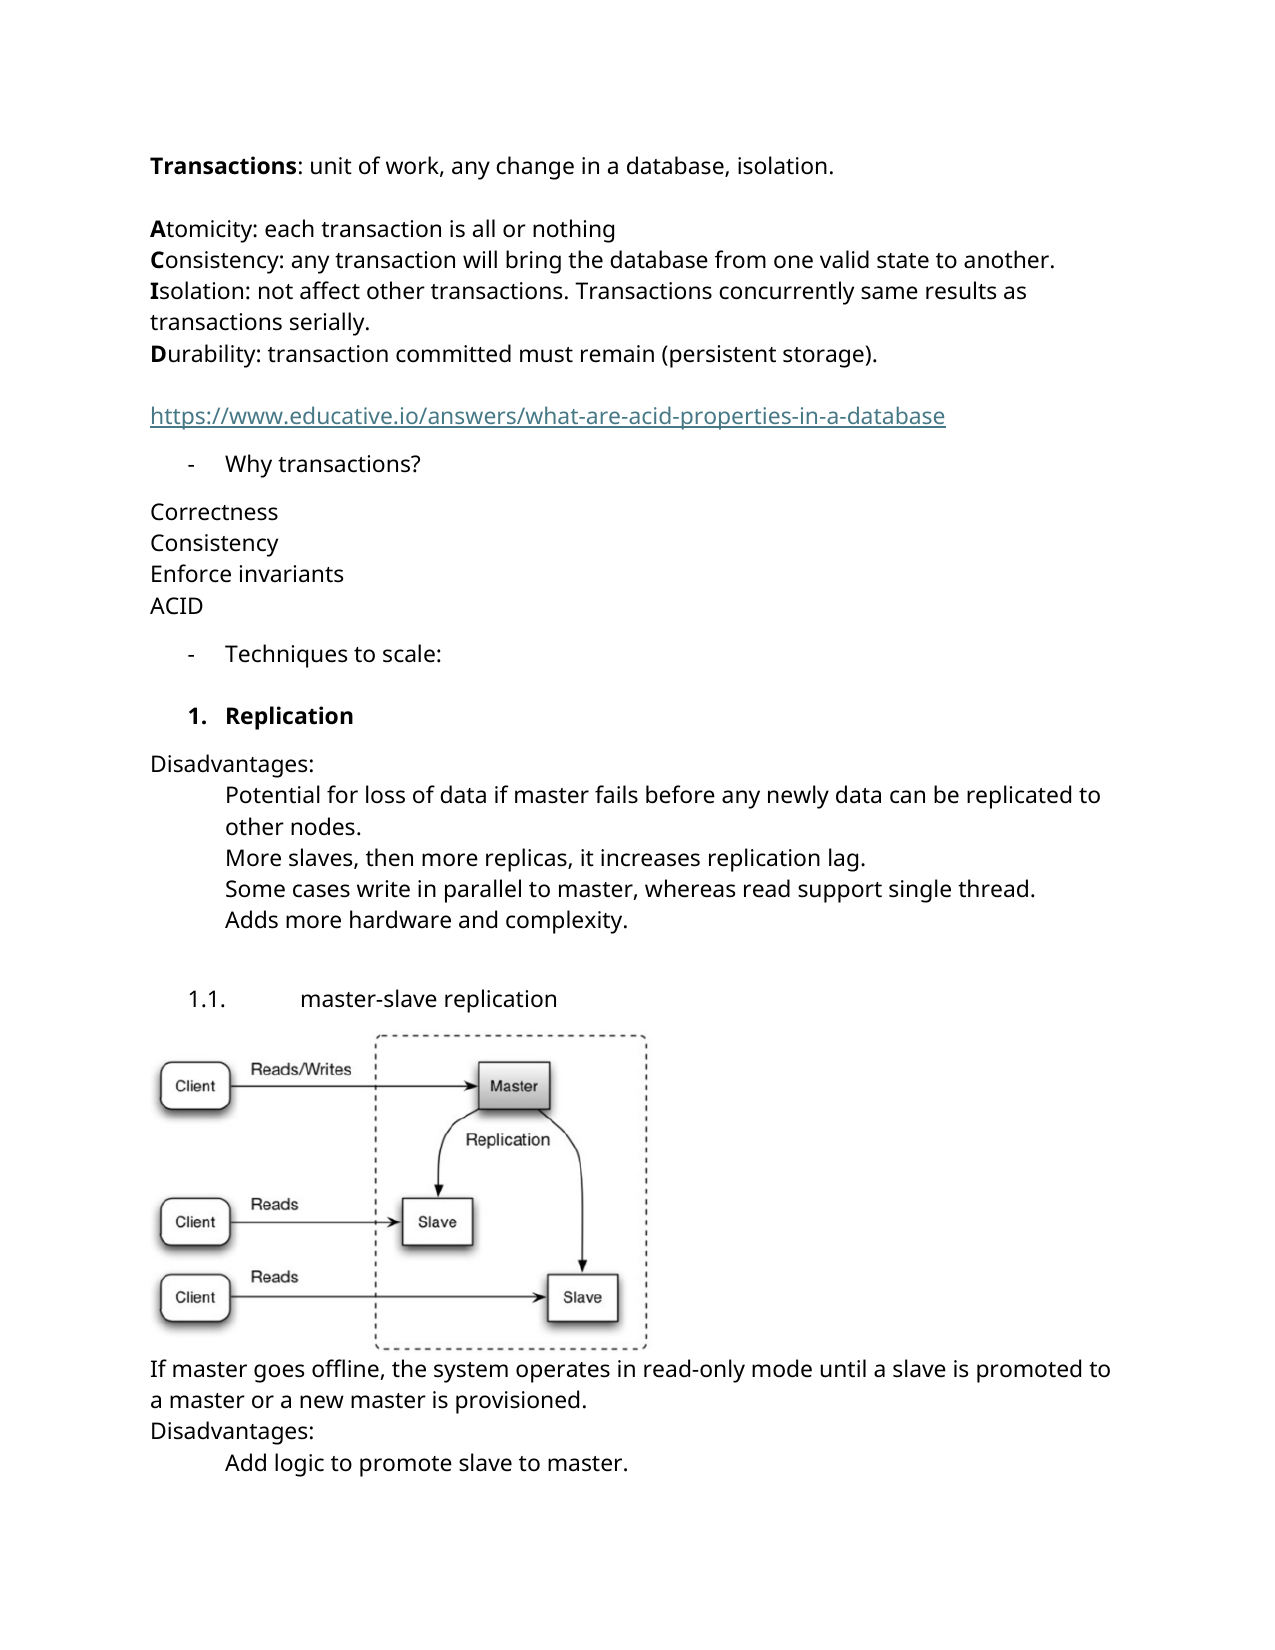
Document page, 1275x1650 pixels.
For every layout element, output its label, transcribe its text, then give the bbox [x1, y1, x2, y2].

text Consistency [150, 527, 1125, 558]
text Add logic to promote slave to master. [150, 1447, 1125, 1478]
text Durability: transaction committed must remain (persistent storage). [150, 337, 1125, 369]
text Atomicity: each transaction is all or nothing [150, 212, 1125, 244]
text Isolation: not affect other transactions. Transactions concurrently same results as transactions serially. [150, 275, 1125, 337]
text Enforce invariants [150, 558, 1125, 589]
text Some cases write in parallel to master, whereas read support single thread. [225, 873, 1125, 904]
text More slaves, then more replicas, it increases replication lag. [225, 842, 1125, 873]
list master-slave replication [187, 983, 1125, 1014]
list Replication [187, 700, 1125, 731]
text Consistency: any transaction will bring the database from one valid state to another. [150, 244, 1125, 275]
list Why transactions? [187, 448, 1125, 479]
text ACID [150, 589, 1125, 621]
text Correctness [150, 496, 1125, 527]
list Techniques to scale: [187, 637, 1125, 669]
text If master goes offline, the system operates in read-only mode until a slave is promoted to a master or a new master is provisioned. [150, 1353, 1125, 1415]
text Potential for loss of data if master fails before any newly data can be replicated to other nodes. [225, 779, 1125, 842]
picture [150, 1031, 652, 1353]
text Disadvantages: [150, 748, 1125, 779]
text Disadvantages: [150, 1415, 1125, 1447]
text Transactions: unit of work, any change in a database, isolation. [150, 150, 1125, 181]
text Adds more hardware and complexity. [225, 904, 1125, 935]
text https://www.educative.io/answers/what-are-acid-properties-in-a-database [150, 400, 1125, 431]
